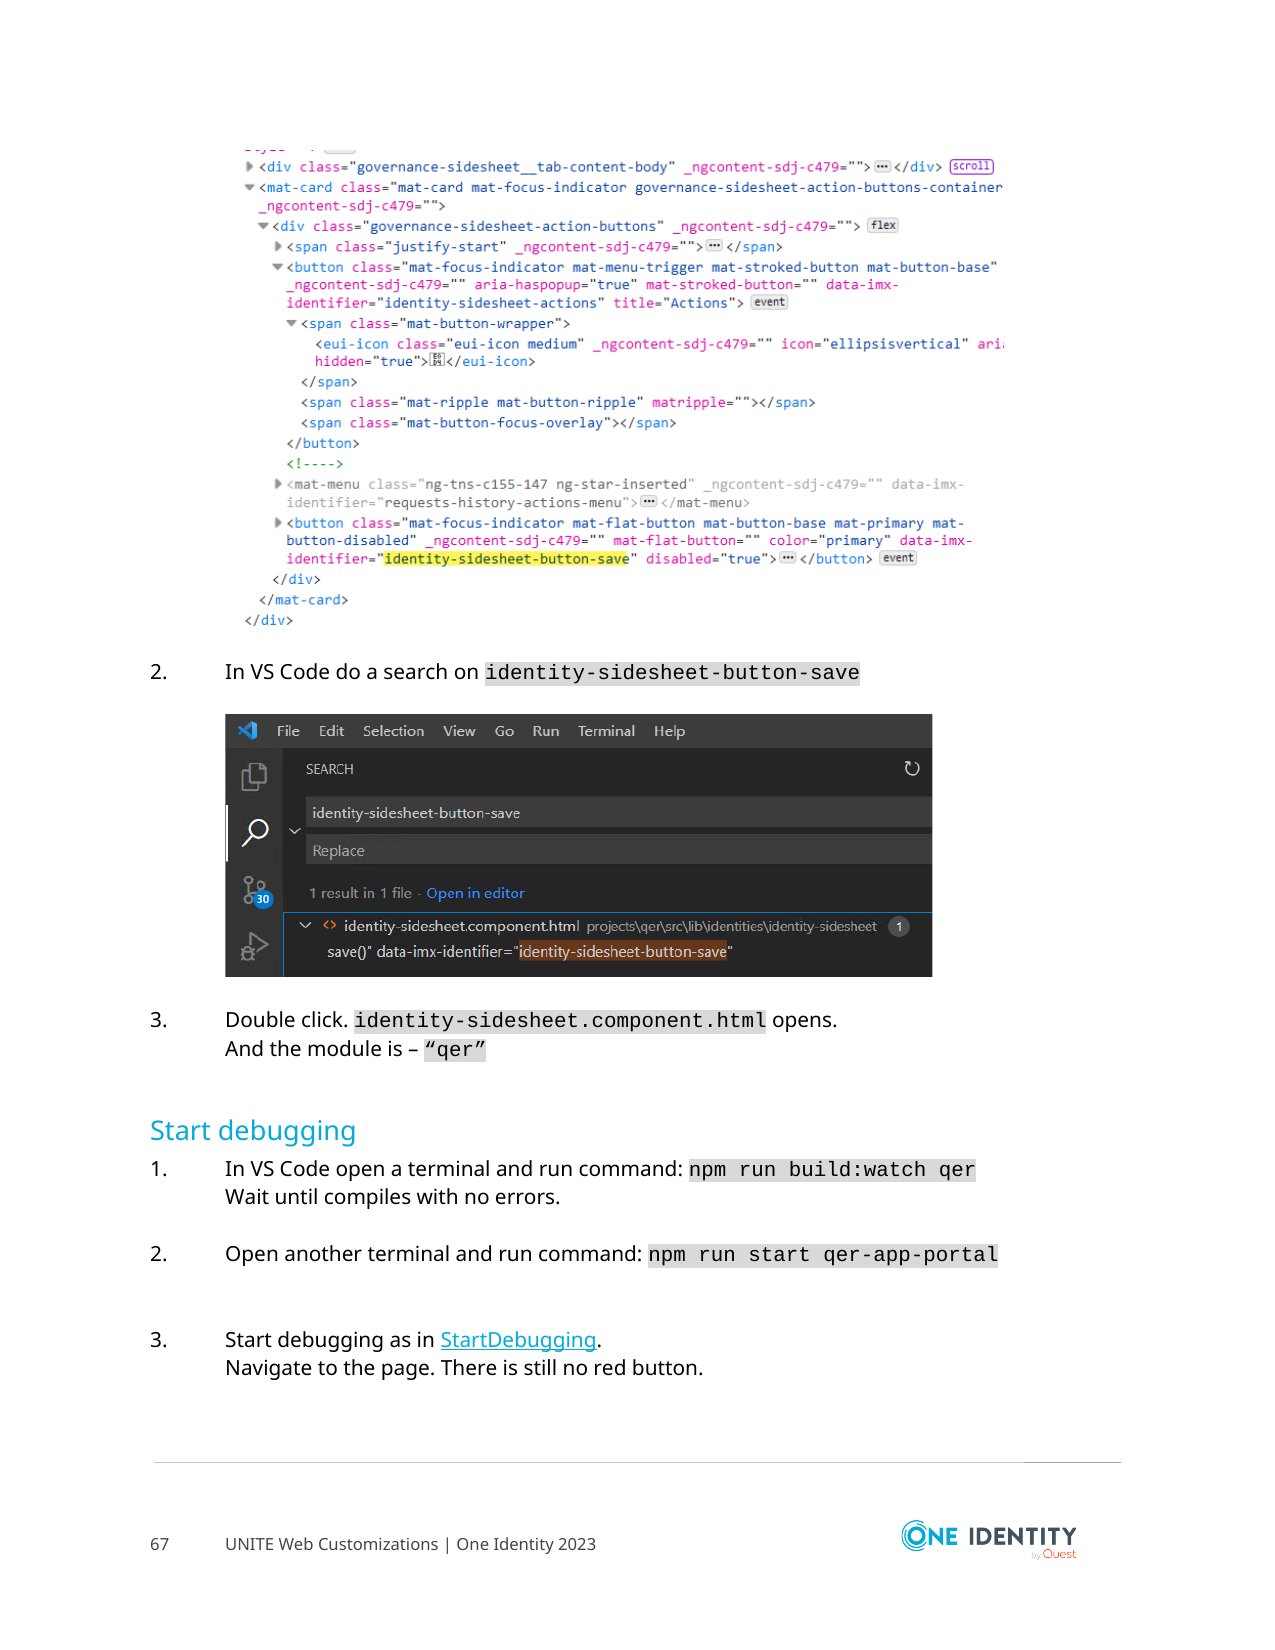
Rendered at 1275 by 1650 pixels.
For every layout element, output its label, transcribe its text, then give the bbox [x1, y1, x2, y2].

picture [225, 150, 1005, 629]
text Navigate to the page. There is still no red button. [150, 1353, 1125, 1382]
picture [225, 714, 933, 977]
text 1. In VS Code open a terminal and run command: npm run build:watch qer [150, 1154, 1125, 1182]
subtitle Start debugging [150, 1112, 1125, 1148]
text 2. In VS Code do a search on identity-sidesheet-button-save [150, 657, 1125, 686]
text And the module is – “qer” [150, 1034, 1125, 1062]
text 3. Start debugging as in StartDebugging. [150, 1325, 1125, 1353]
text 3. Double click. identity-sidesheet.component.html opens. [150, 1005, 1125, 1034]
picture [912, 1531, 921, 1541]
text 2. Open another terminal and run command: npm run start qer-app-portal [150, 1239, 1125, 1268]
text Wait until compiles with no errors. [150, 1182, 1125, 1211]
picture [901, 1520, 1077, 1560]
picture [901, 1520, 910, 1529]
picture [905, 1522, 918, 1531]
